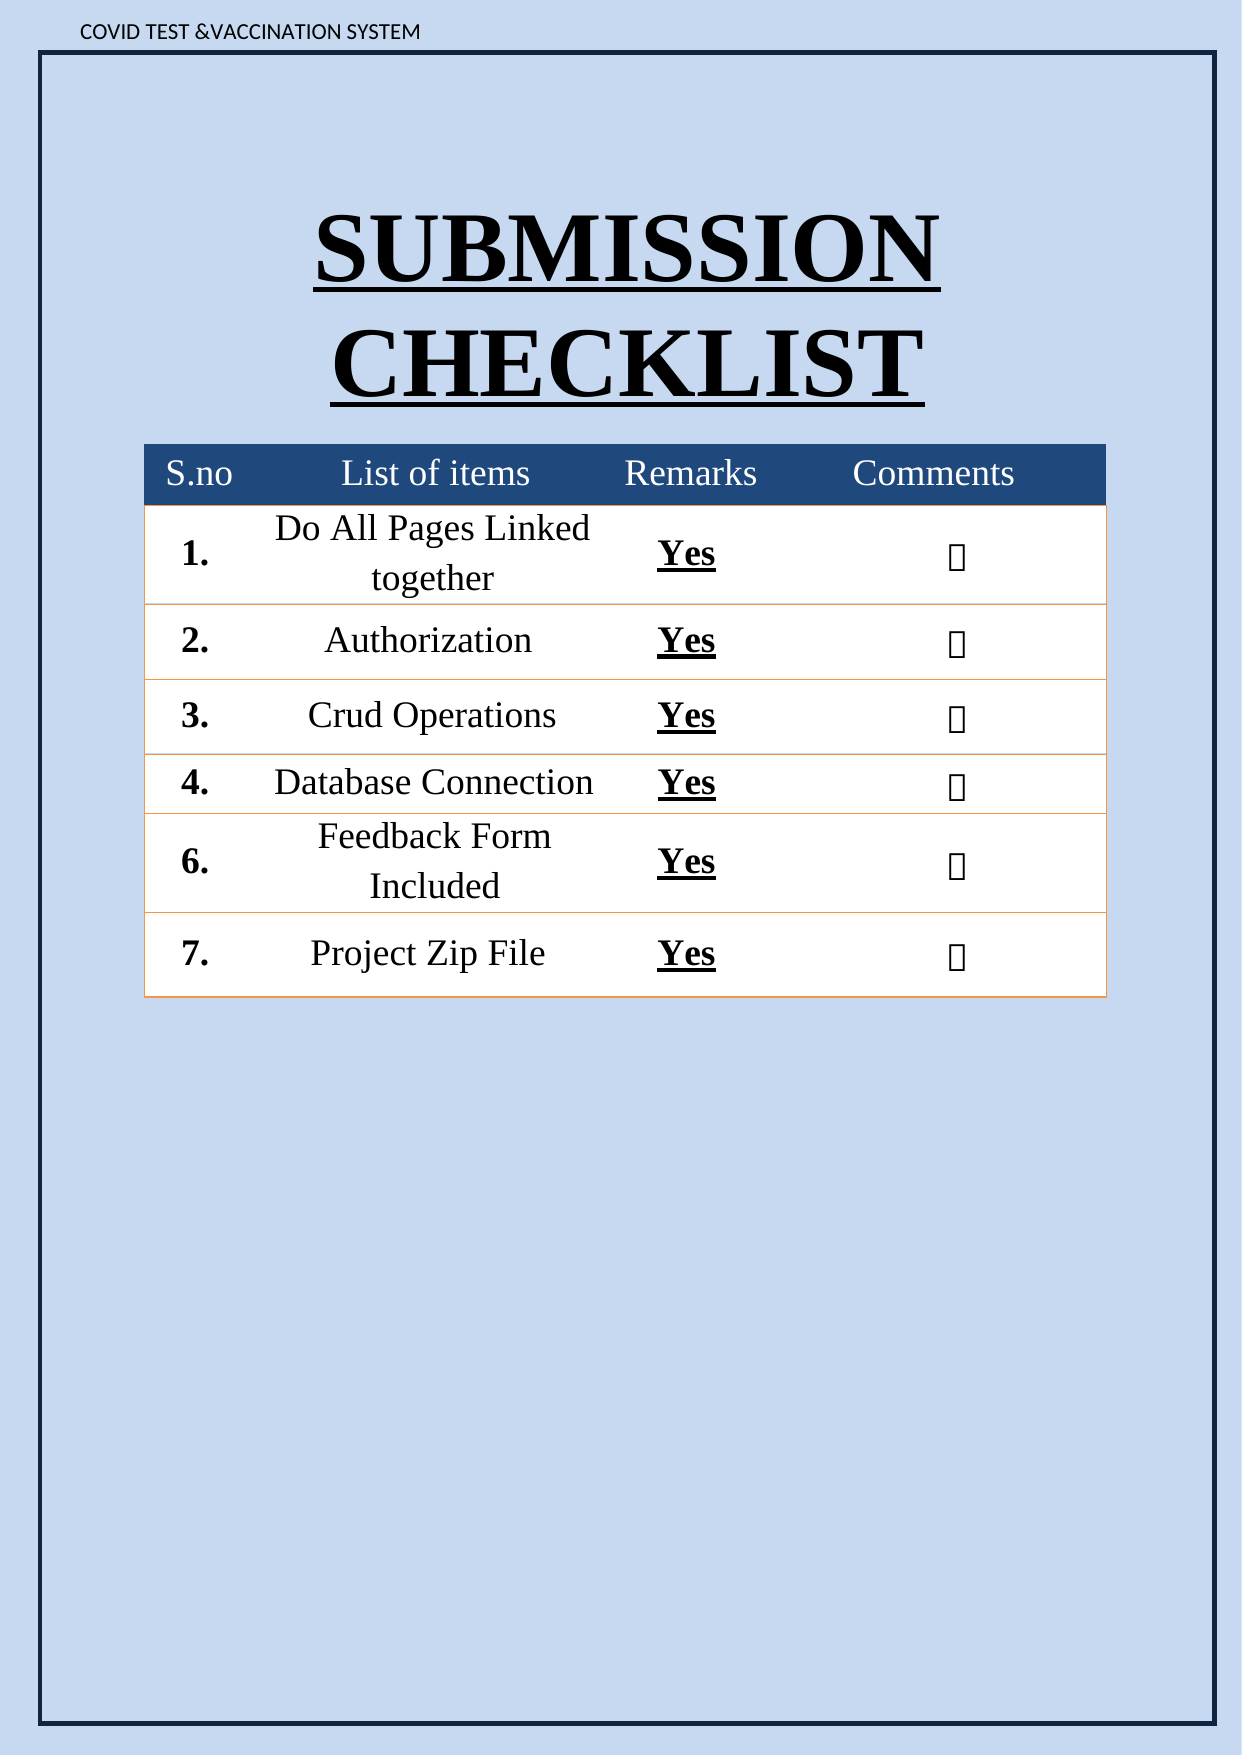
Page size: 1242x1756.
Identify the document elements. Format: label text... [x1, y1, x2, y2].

table_cell Yes [608, 913, 804, 996]
table_header List of items [252, 444, 608, 505]
table_cell 6. [145, 814, 252, 912]
table_cell  [804, 680, 1106, 753]
text COVID TEST &VACCINATION SYSTEM [80, 17, 1217, 45]
table_cell Yes [608, 506, 804, 603]
table_cell Yes [608, 605, 804, 679]
table_cell Project Zip File [252, 913, 608, 996]
text SUBMISSION [42, 188, 1212, 303]
table_header S.no [144, 444, 252, 505]
table_cell  [804, 814, 1106, 912]
table_header Comments [804, 444, 1106, 505]
table_cell 2. [145, 605, 252, 679]
table_cell 4. [145, 755, 252, 813]
table_cell Crud Operations [252, 680, 608, 753]
table_cell 1. [145, 506, 252, 603]
table_cell 7. [145, 913, 252, 996]
table_cell Yes [608, 814, 804, 912]
table_cell  [804, 506, 1106, 603]
table_cell  [804, 913, 1106, 996]
table_cell Database Connection [252, 755, 608, 813]
table_cell Feedback Form Included [252, 814, 608, 912]
table_cell Do All Pages Linked together [252, 506, 608, 603]
table_cell  [804, 755, 1106, 813]
table_cell  [804, 605, 1106, 679]
text CHECKLIST [42, 303, 1212, 418]
table_header Remarks [608, 444, 804, 505]
table_cell Authorization [252, 605, 608, 679]
table_cell Yes [608, 755, 804, 813]
table_cell Yes [608, 680, 804, 753]
table_cell 3. [145, 680, 252, 753]
